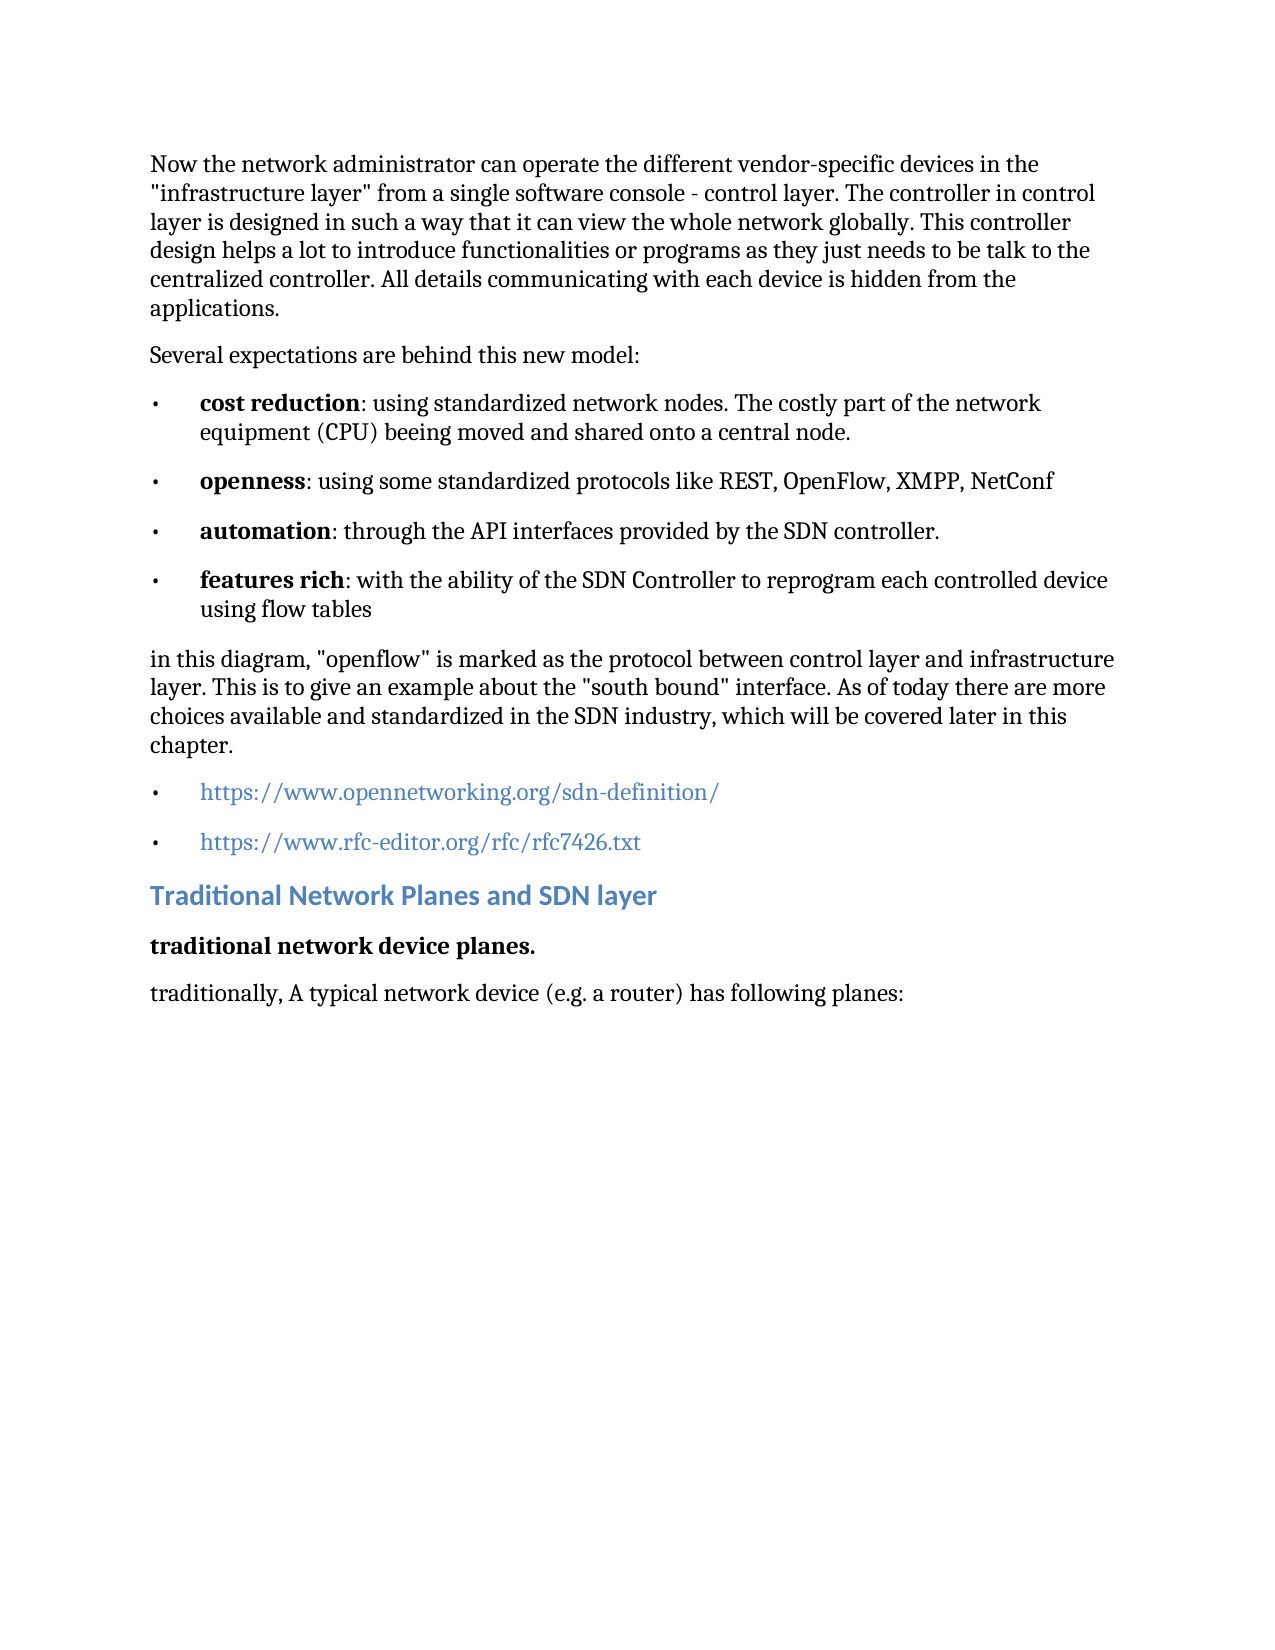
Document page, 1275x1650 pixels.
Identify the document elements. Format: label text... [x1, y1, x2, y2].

text in this diagram, "openflow" is marked as the protocol between control layer and infrastructure layer. This is to give an example about the "south bound" interface. As of today there are more choices available and standardized in the SDN industry, which will be covered later in this chapter. [150, 644, 1125, 759]
list https://www.opennetworking.org/sdn-definition/ [150, 778, 1125, 807]
text traditionally, A typical network device (e.g. a router) has following planes: [150, 979, 1125, 1008]
list features rich: with the ability of the SDN Controller to reprogram each controlled device using flow tables [150, 566, 1125, 624]
list cost reduction: using standardized network nodes. The costly part of the network equipment (CPU) beeing moved and shared onto a central node. [150, 389, 1125, 446]
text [150, 150, 1125, 322]
list https://www.rfc-editor.org/rfc/rfc7426.txt [150, 828, 1125, 857]
list automation: through the API interfaces provided by the SDN controller. [150, 517, 1125, 545]
subtitle Traditional Network Planes and SDN layer [150, 877, 1125, 913]
text traditional network device planes. [150, 932, 1125, 961]
list openness: using some standardized protocols like REST, OpenFlow, XMPP, NetConf [150, 467, 1125, 496]
text Several expectations are behind this new model: [150, 341, 1125, 370]
